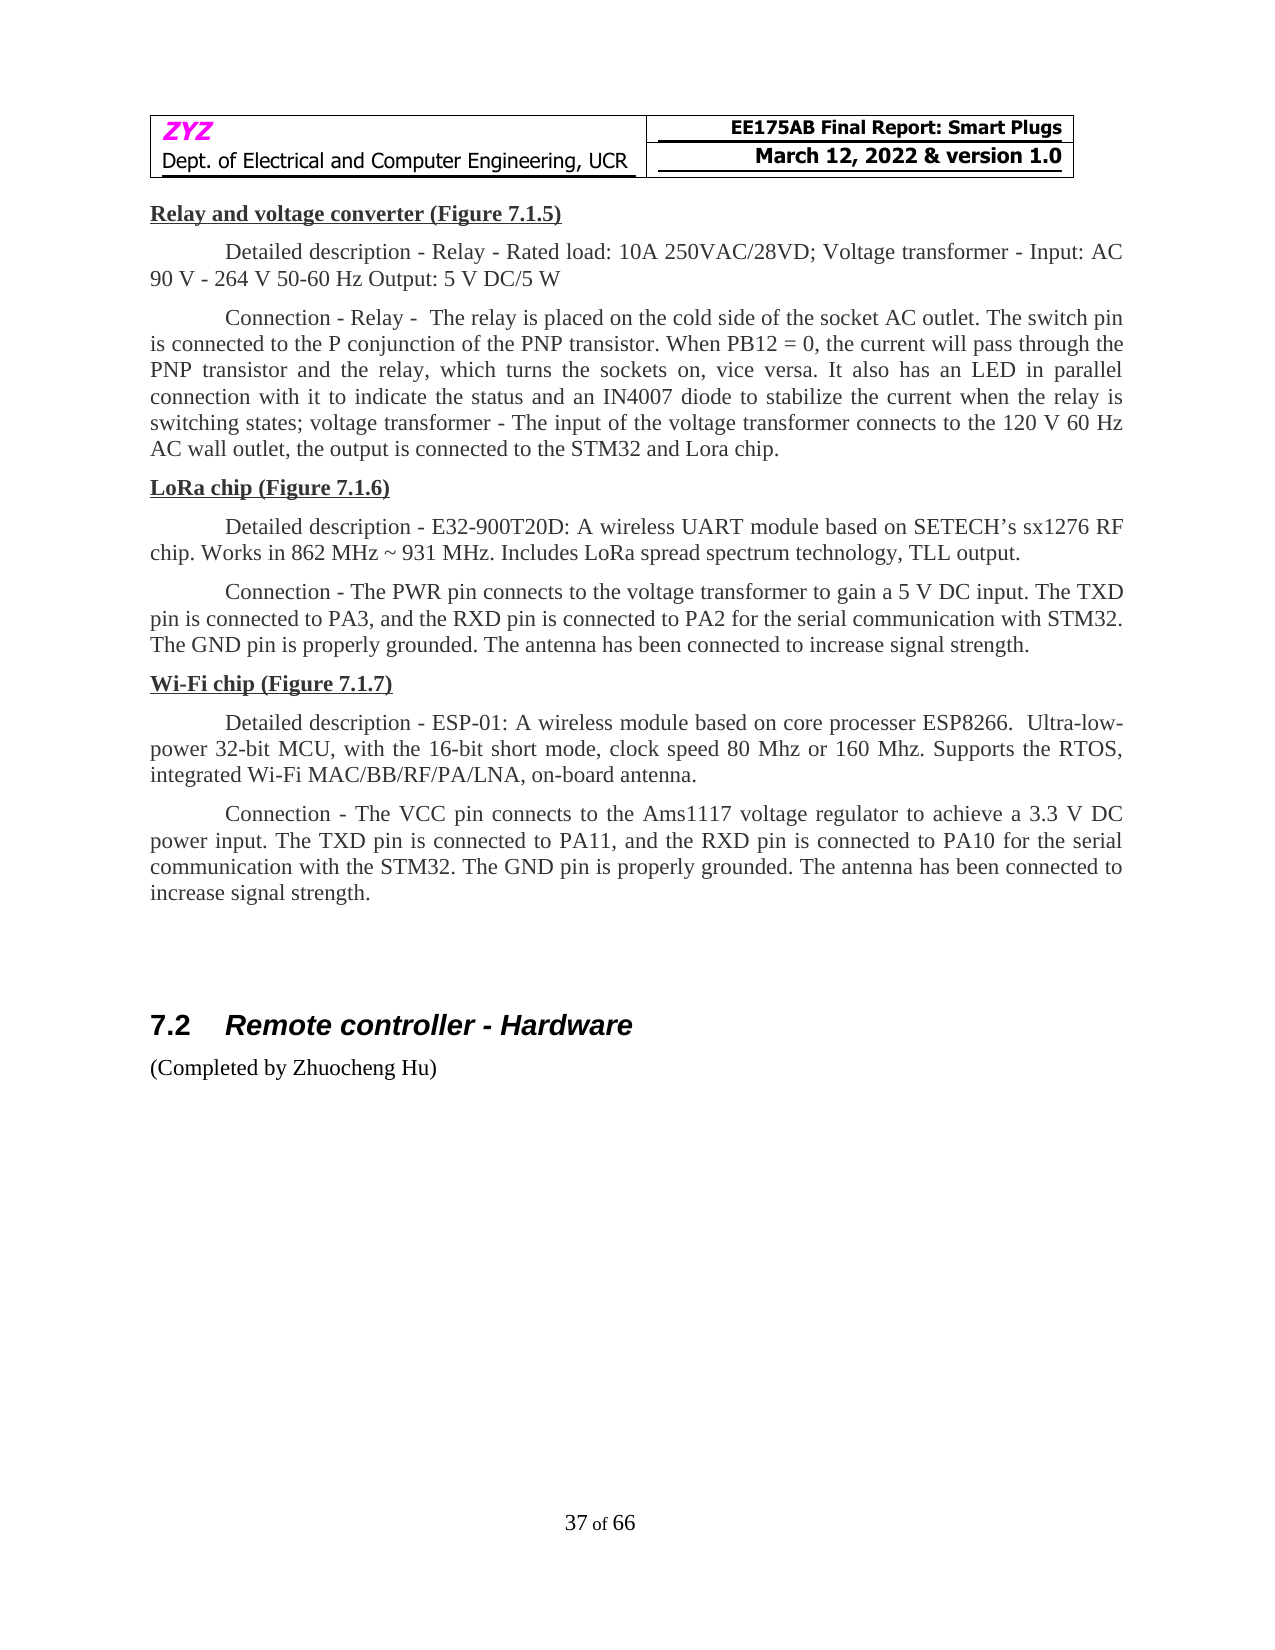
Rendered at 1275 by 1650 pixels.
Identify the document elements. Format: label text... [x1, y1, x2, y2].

text Connection - The VCC pin connects to the Ams1117 voltage regulator to achieve a 3.3 V DC power input. The TXD pin is connected to PA11, and the RXD pin is connected to PA10 for the serial communication with the STM32. The GND pin is properly grounded. The antenna has been connected to increase signal strength. [150, 800, 1125, 906]
subtitle Remote controller - Hardware [150, 1008, 1125, 1042]
text LoRa chip (Figure 7.1.6) [150, 474, 1125, 501]
text Relay and voltage converter (Figure 7.1.5) [150, 199, 1125, 226]
text Detailed description - ESP-01: A wireless module based on core processer ESP8266. Ultra-low-power 32-bit MCU, with the 16-bit short mode, clock speed 80 Mhz or 160 Mhz. Supports the RTOS, integrated Wi-Fi MAC/BB/RF/PA/LNA, on-board antenna. [150, 709, 1125, 788]
text Wi-Fi chip (Figure 7.1.7) [150, 670, 1125, 696]
text Detailed description - E32-900T20D: A wireless UART module based on SETECH’s sx1276 RF chip. Works in 862 MHz ~ 931 MHz. Includes LoRa spread spectrum technology, TLL output. [150, 513, 1125, 566]
text Connection - Relay - The relay is placed on the cold side of the socket AC outlet. The switch pin is connected to the P conjunction of the PNP transistor. When PB12 = 0, the current will pass through the PNP transistor and the relay, which turns the sockets on, vice versa. It also has an LED in parallel connection with it to indicate the status and an IN4007 diode to stabilize the current when the relay is switching states; voltage transformer - The input of the voltage transformer connects to the 120 V 60 Hz AC wall outlet, the output is connected to the STM32 and Lora chip. [150, 304, 1125, 462]
text Detailed description - Relay - Rated load: 10A 250VAC/28VD; Voltage transformer - Input: AC 90 V - 264 V 50-60 Hz Output: 5 V DC/5 W [150, 238, 1125, 291]
text Connection - The PWR pin connects to the voltage transformer to gain a 5 V DC input. The TXD pin is connected to PA3, and the RXD pin is connected to PA2 for the serial communication with STM32. The GND pin is properly grounded. The antenna has been connected to increase signal strength. [150, 578, 1125, 657]
text (Completed by Zhuocheng Hu) [150, 1054, 1125, 1081]
